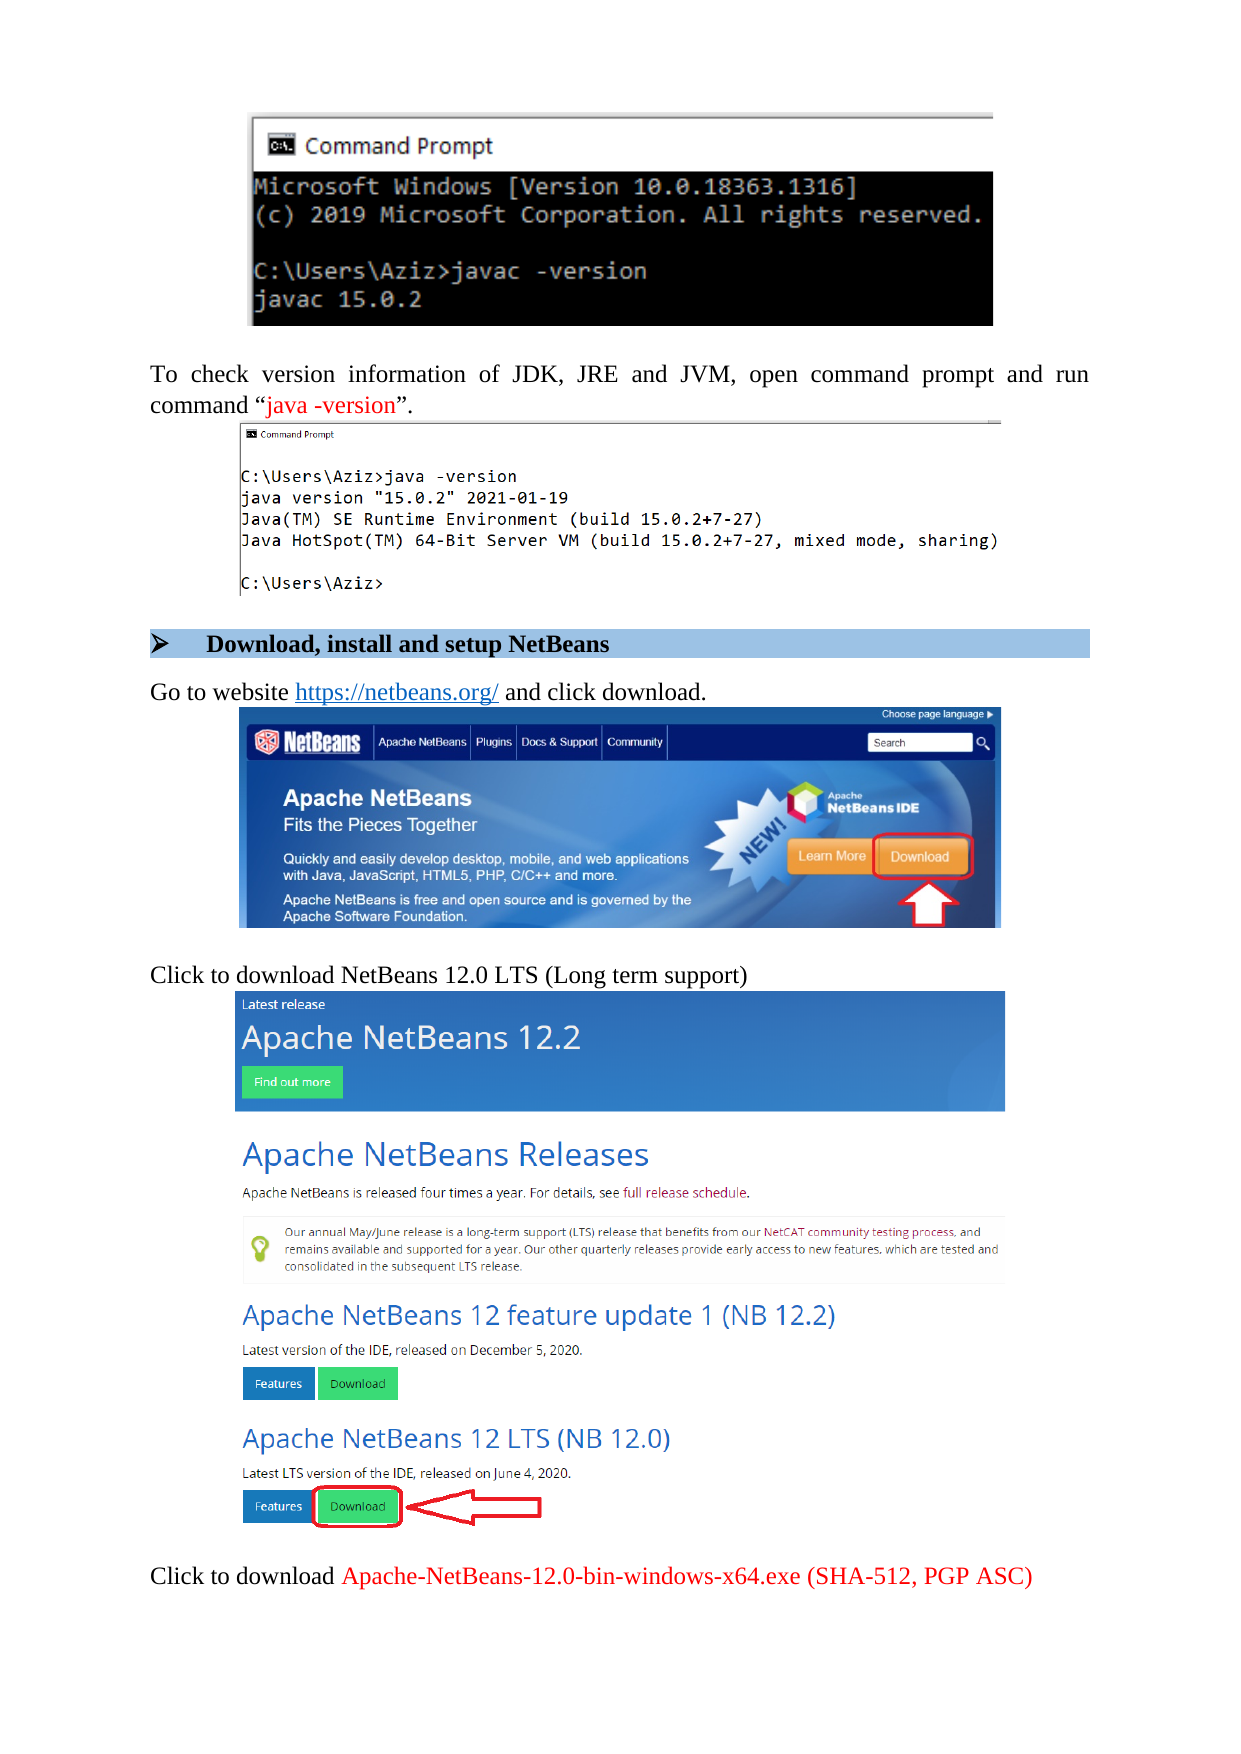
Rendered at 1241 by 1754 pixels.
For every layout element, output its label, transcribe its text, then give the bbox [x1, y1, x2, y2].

picture [247, 112, 994, 326]
text Go to website https://netbeans.org/ and click download. [150, 677, 1090, 705]
picture [239, 707, 1002, 928]
text Click to download NetBeans 12.0 LTS (Long term support) [150, 961, 1090, 989]
text Click to download Apache-NetBeans-12.0-bin-windows-x64.exe (SHA-512, PGP ASC) [150, 1561, 1090, 1590]
picture [239, 420, 1002, 596]
picture [235, 991, 1006, 1528]
list Download, install and setup NetBeans [150, 629, 1090, 658]
text To check version information of JDK, JRE and JVM, open command prompt and run command “java -version”. [150, 359, 1090, 418]
